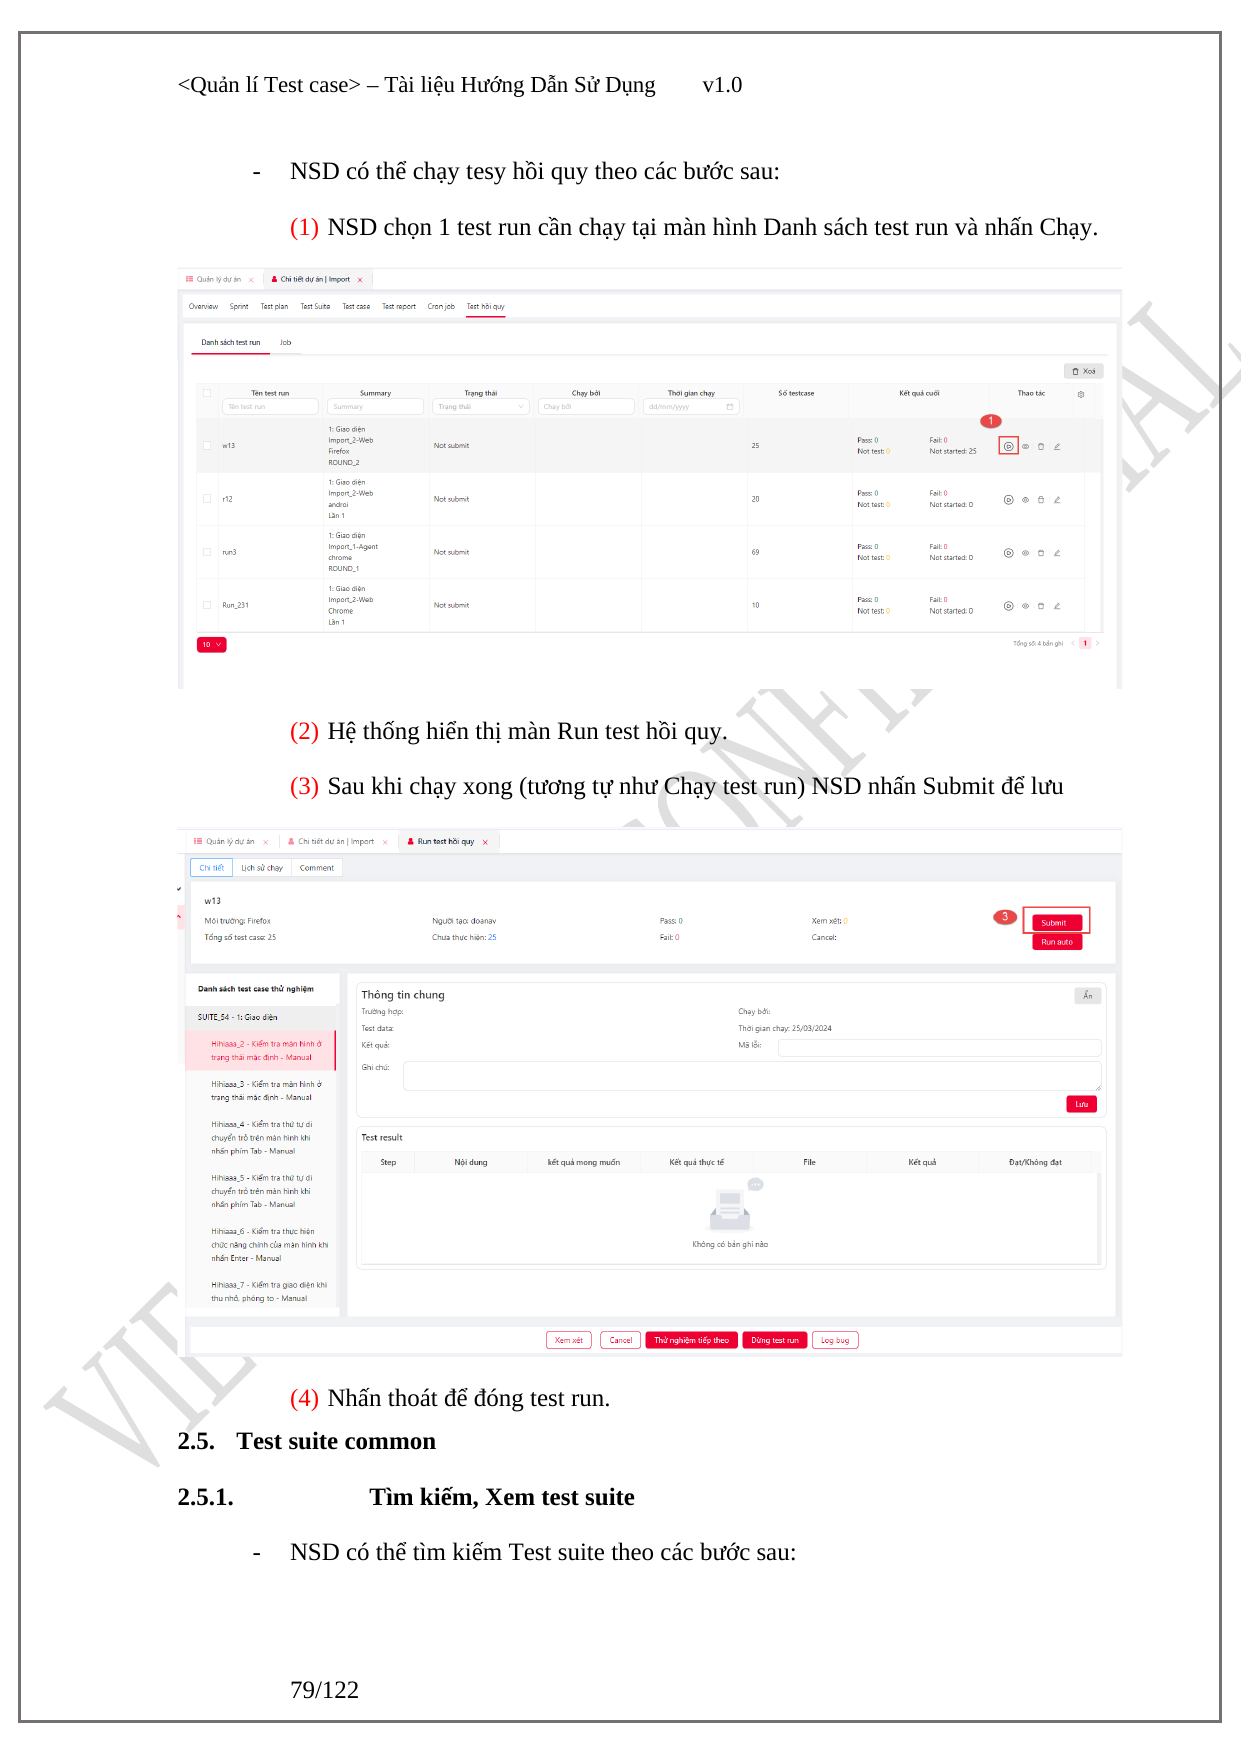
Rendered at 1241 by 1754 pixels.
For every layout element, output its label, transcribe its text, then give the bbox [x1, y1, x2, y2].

list Sau khi chạy xong (tương tự như Chạy test run) NSD nhấn Submit để lưu [290, 771, 1121, 800]
subtitle Test suite common [177, 1426, 1122, 1455]
list NSD có thể chạy tesy hồi quy theo các bước sau: [252, 156, 1121, 185]
list NSD có thể tìm kiếm Test suite theo các bước sau: [252, 1537, 1121, 1566]
list Tìm kiếm, Xem test suite [177, 1482, 1121, 1511]
list NSD chọn 1 test run cần chạy tại màn hình Danh sách test run và nhấn Chạy. [290, 212, 1121, 240]
picture [177, 267, 1123, 689]
list Hệ thống hiển thị màn Run test hồi quy. [290, 716, 1121, 744]
list Nhấn thoát để đóng test run. [290, 1383, 1121, 1412]
picture [177, 827, 1123, 1357]
